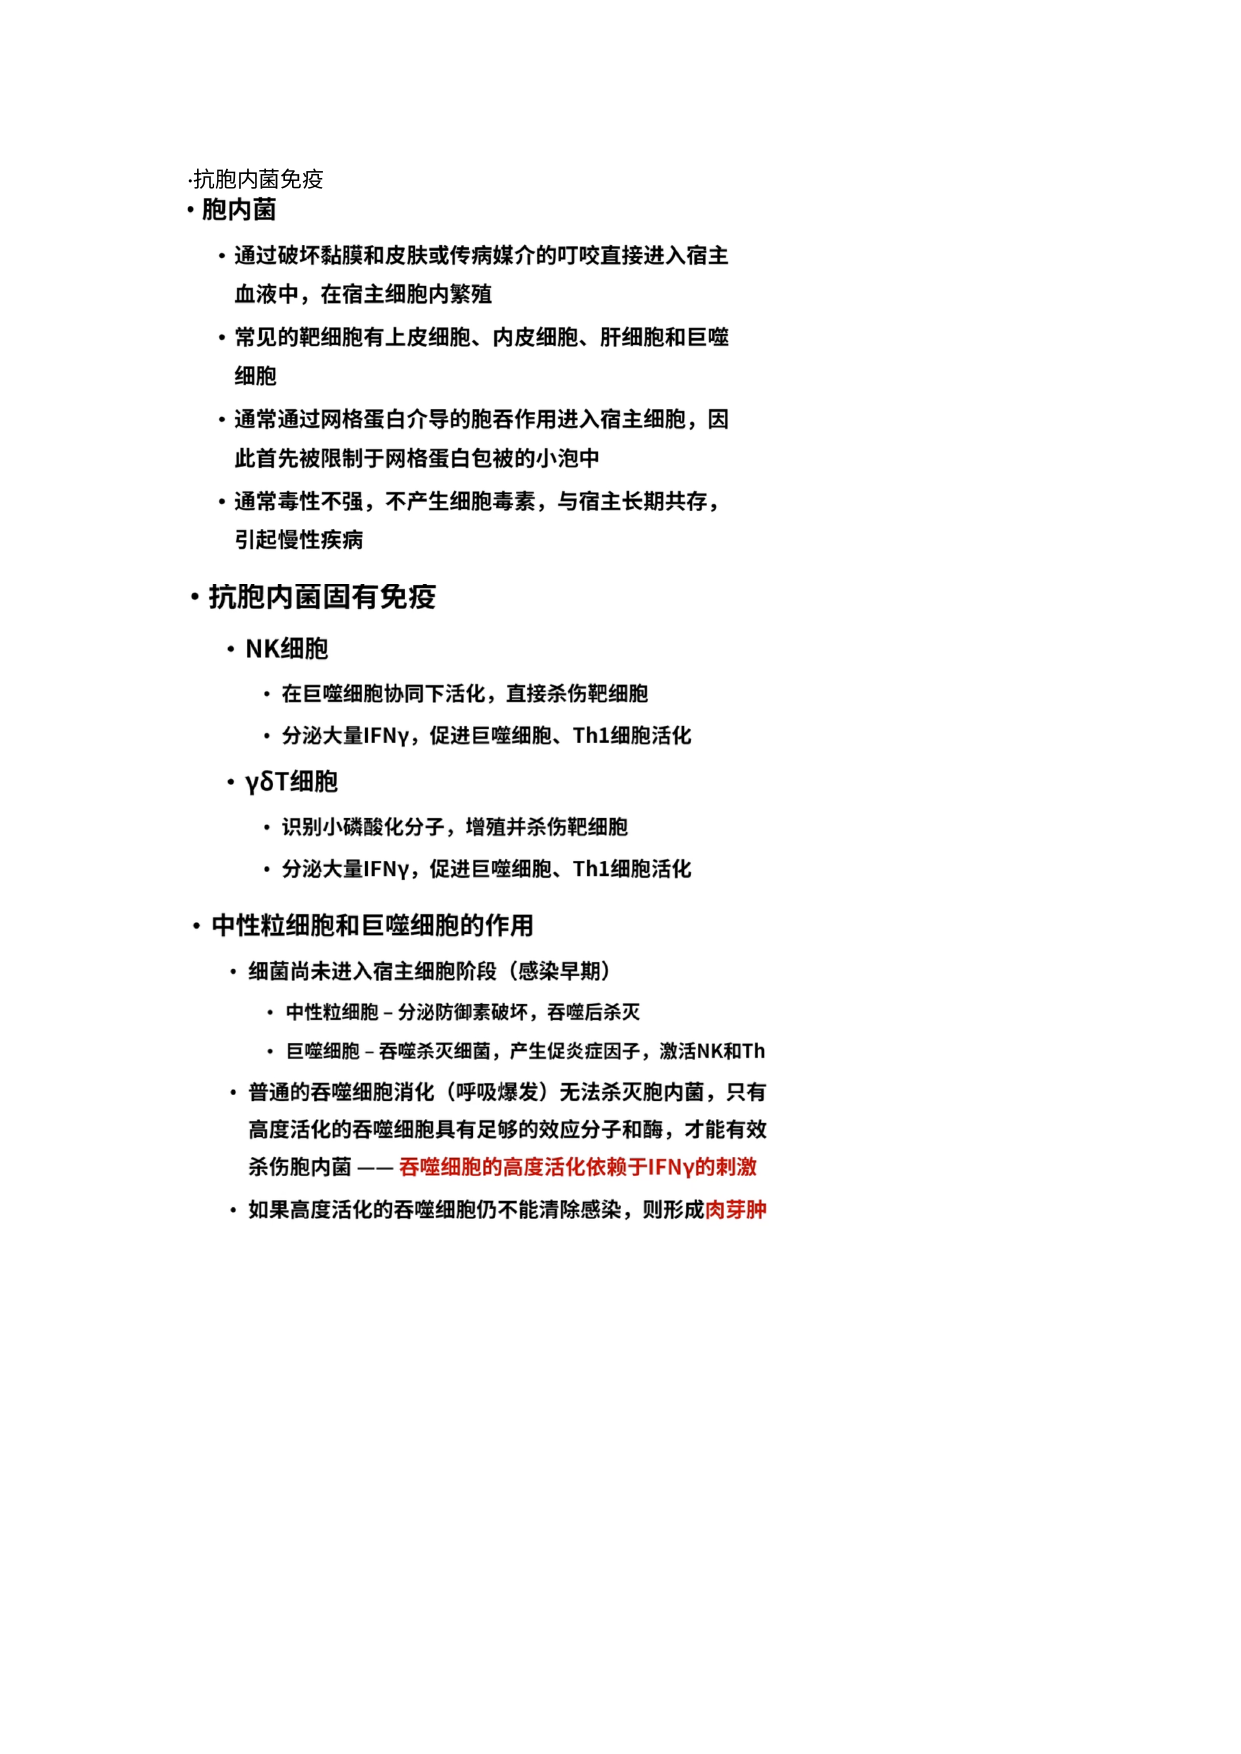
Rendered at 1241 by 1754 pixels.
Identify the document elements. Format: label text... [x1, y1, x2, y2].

picture [187, 584, 707, 888]
picture [187, 194, 732, 554]
picture [187, 909, 769, 1226]
text ·抗胞内菌免疫 [187, 162, 1053, 194]
